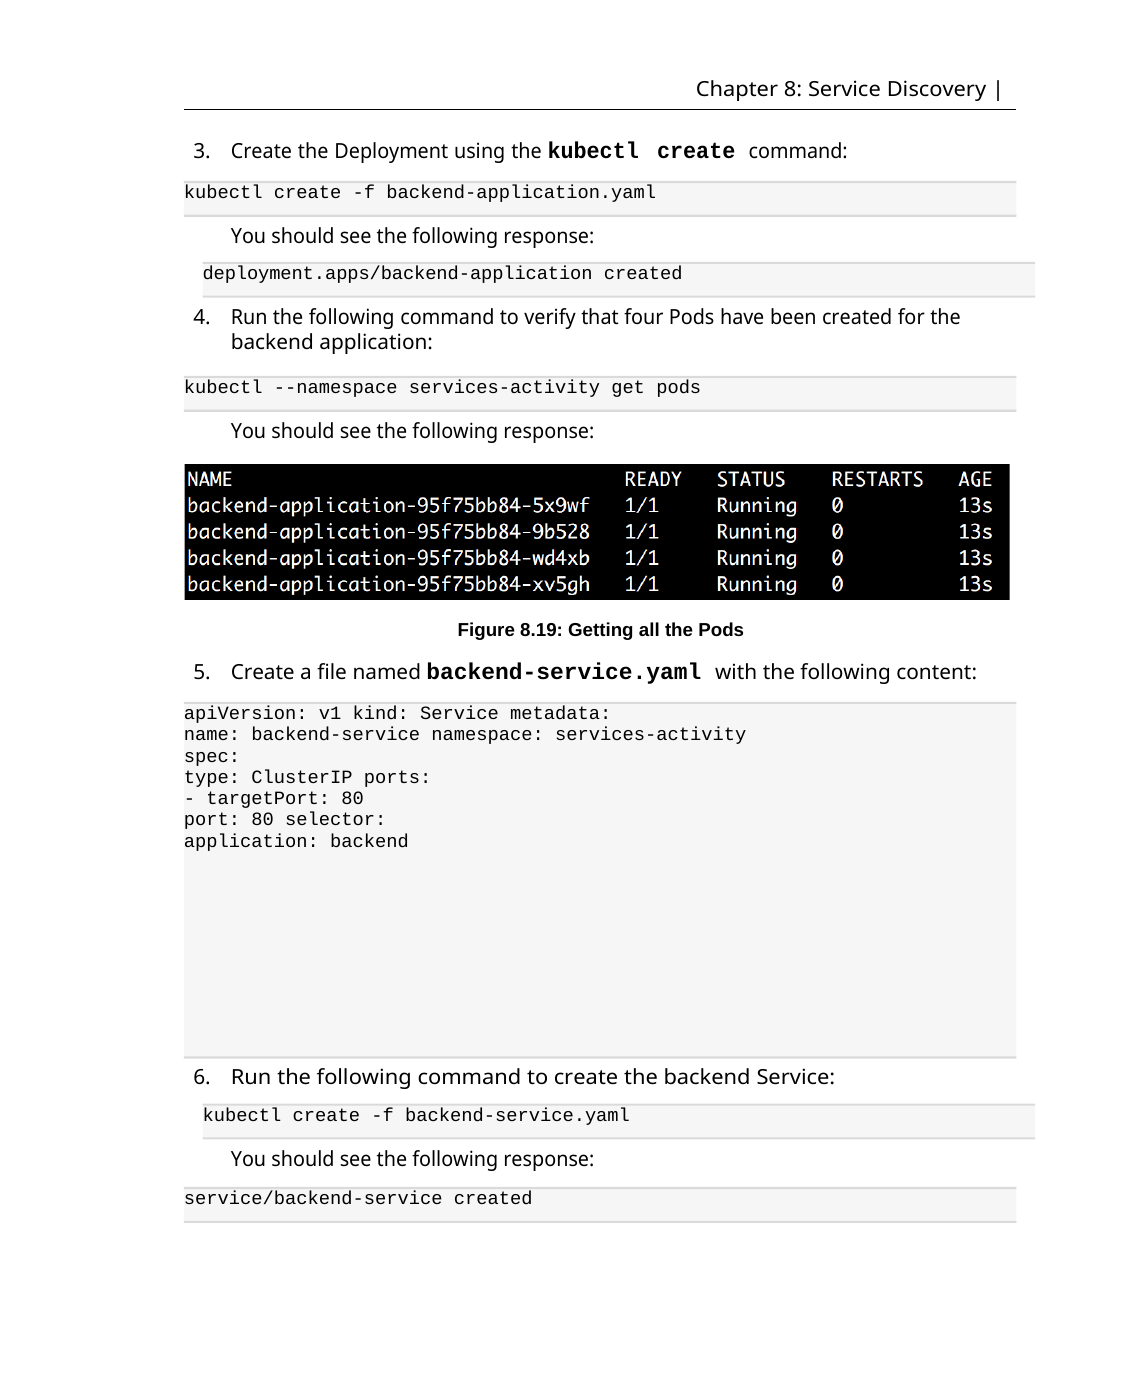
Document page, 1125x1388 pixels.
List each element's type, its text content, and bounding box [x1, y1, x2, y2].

picture [184, 464, 1010, 600]
list Create a file named backend-service.yaml with the following content: [193, 657, 1029, 686]
text You should see the following response: [231, 1144, 1029, 1172]
list Run the following command to create the backend Service: [193, 690, 1029, 1091]
list Run the following command to verify that four Pods have been created for the backend application: [193, 304, 989, 356]
text Figure 8.19: Getting all the Pods [457, 478, 1029, 640]
text You should see the following response: [231, 360, 1029, 444]
list Create the Deployment using the kubectl create command: [193, 136, 1029, 165]
text You should see the following response: [231, 169, 1029, 249]
